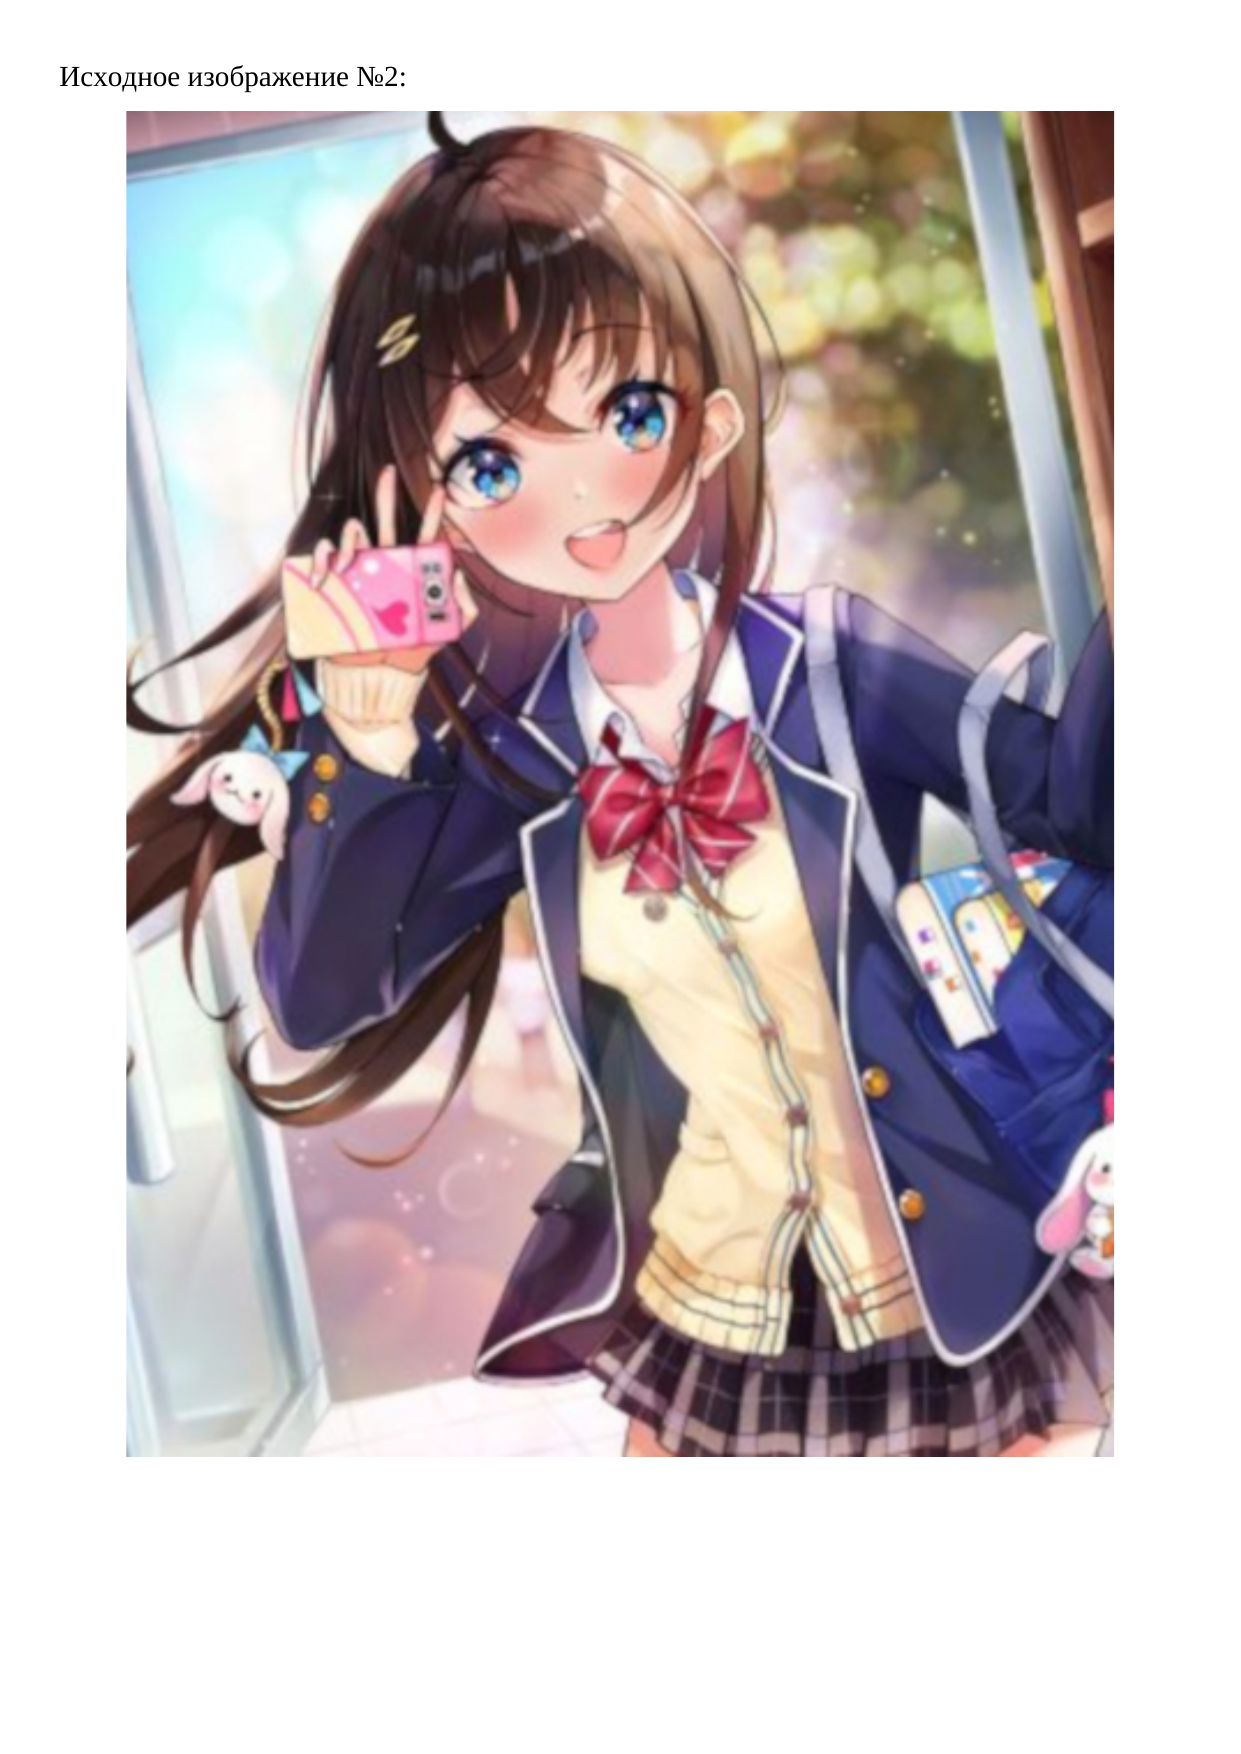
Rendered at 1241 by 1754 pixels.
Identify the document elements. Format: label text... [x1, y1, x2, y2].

text Исходное изображение №2: [59, 59, 1181, 93]
picture [126, 111, 1115, 1457]
